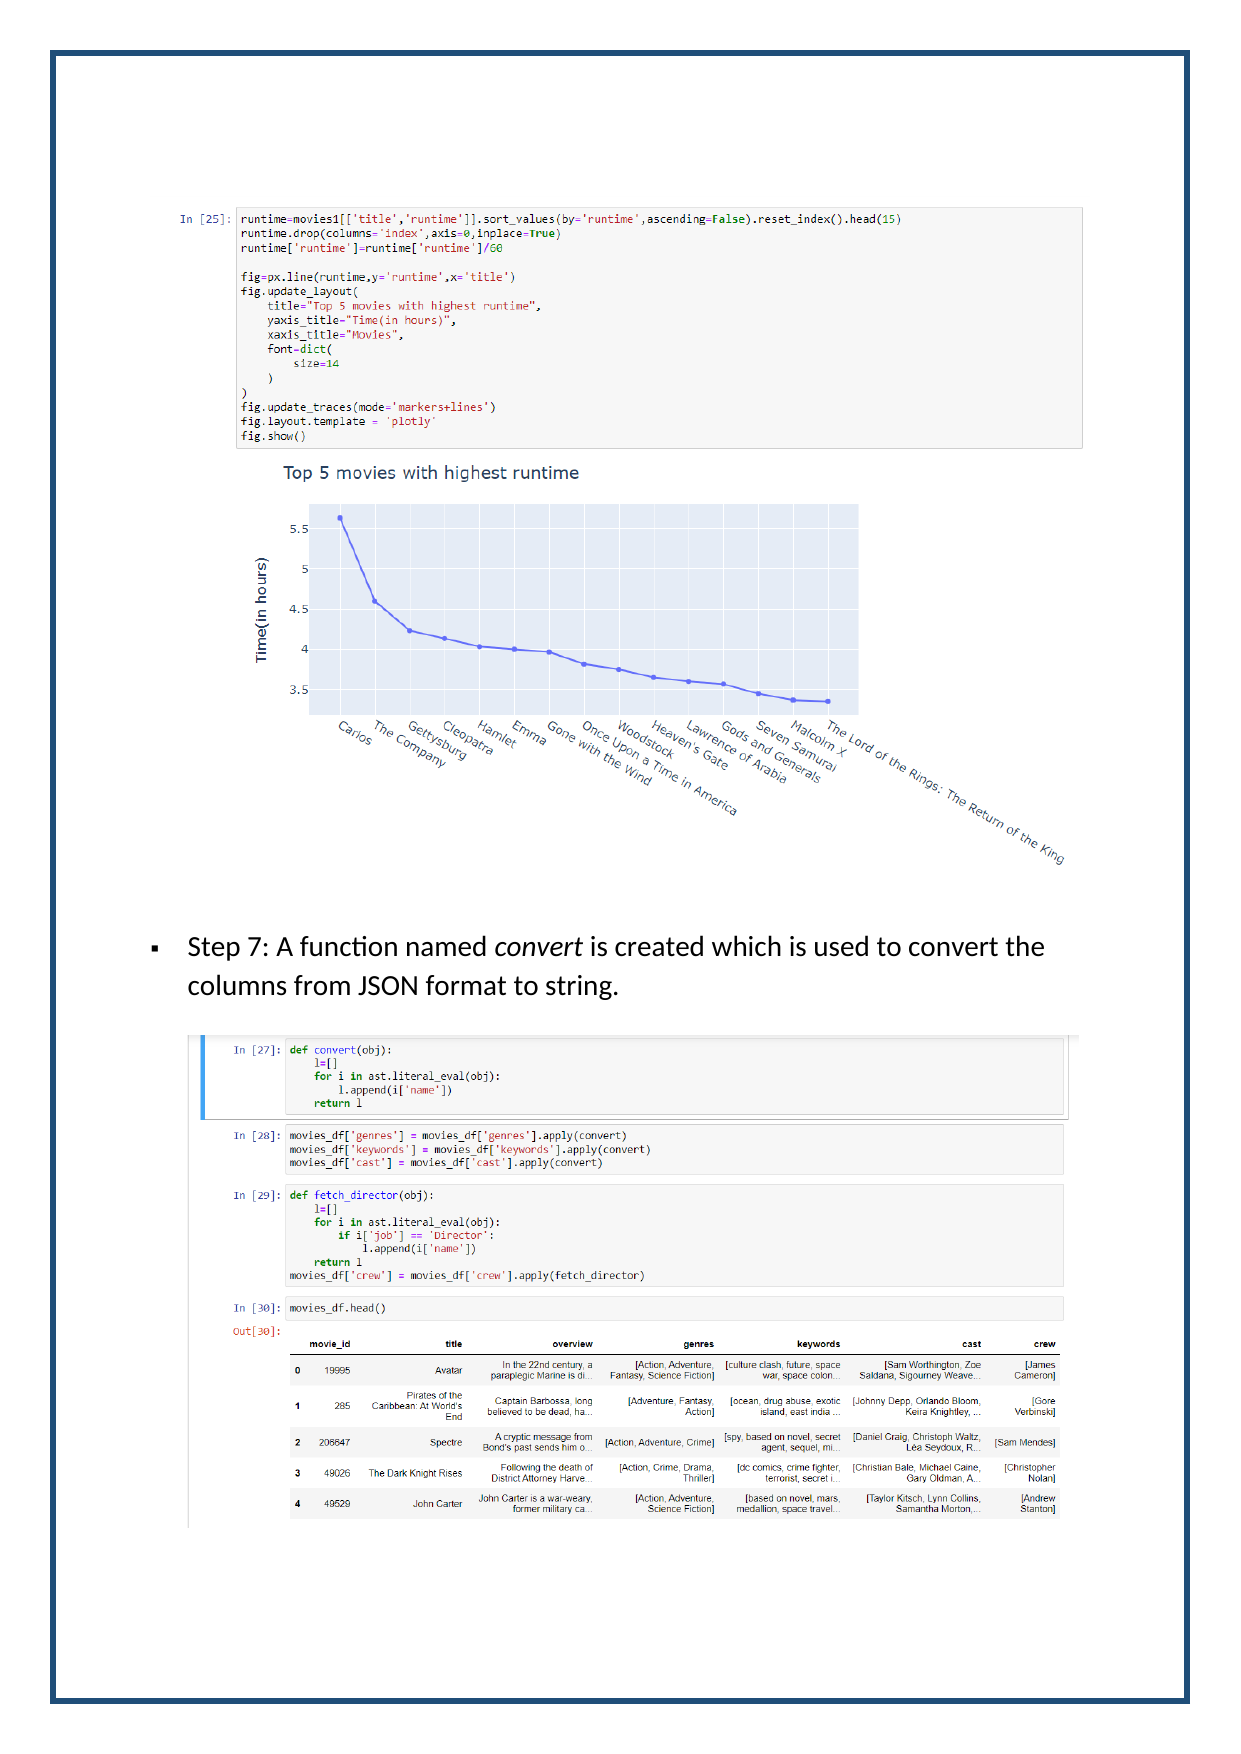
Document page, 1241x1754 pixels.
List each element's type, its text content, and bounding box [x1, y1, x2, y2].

picture [187, 1035, 1079, 1528]
picture [150, 196, 1091, 879]
list Step 7: A function named convert is created which is used to convert the columns from JSON format to string. [150, 928, 1090, 1002]
